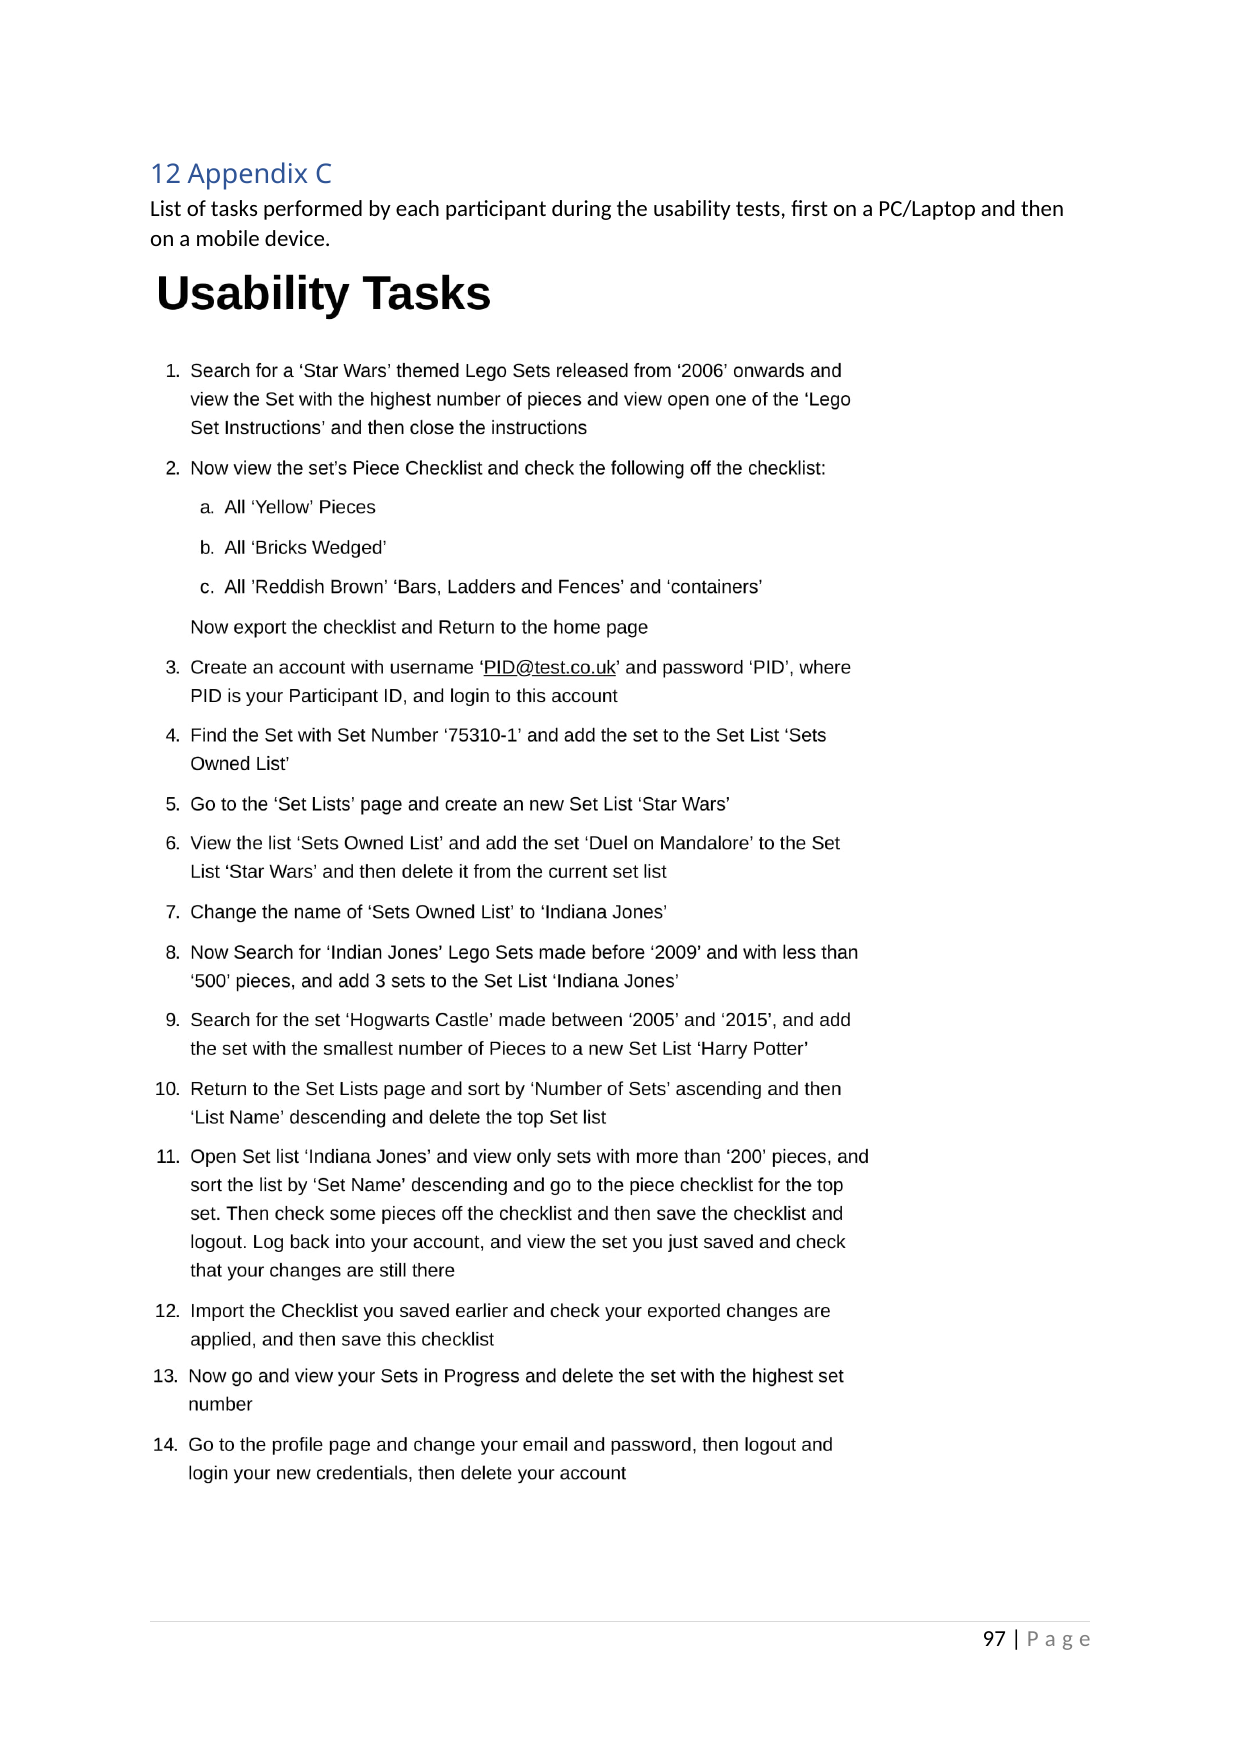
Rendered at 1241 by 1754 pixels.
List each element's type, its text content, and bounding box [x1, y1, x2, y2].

text List of tasks performed by each participant during the usability tests, first on a PC/Laptop and then on a mobile device. [150, 194, 1090, 252]
subtitle Appendix C [150, 154, 1090, 191]
picture [150, 1359, 861, 1486]
picture [150, 271, 883, 1357]
